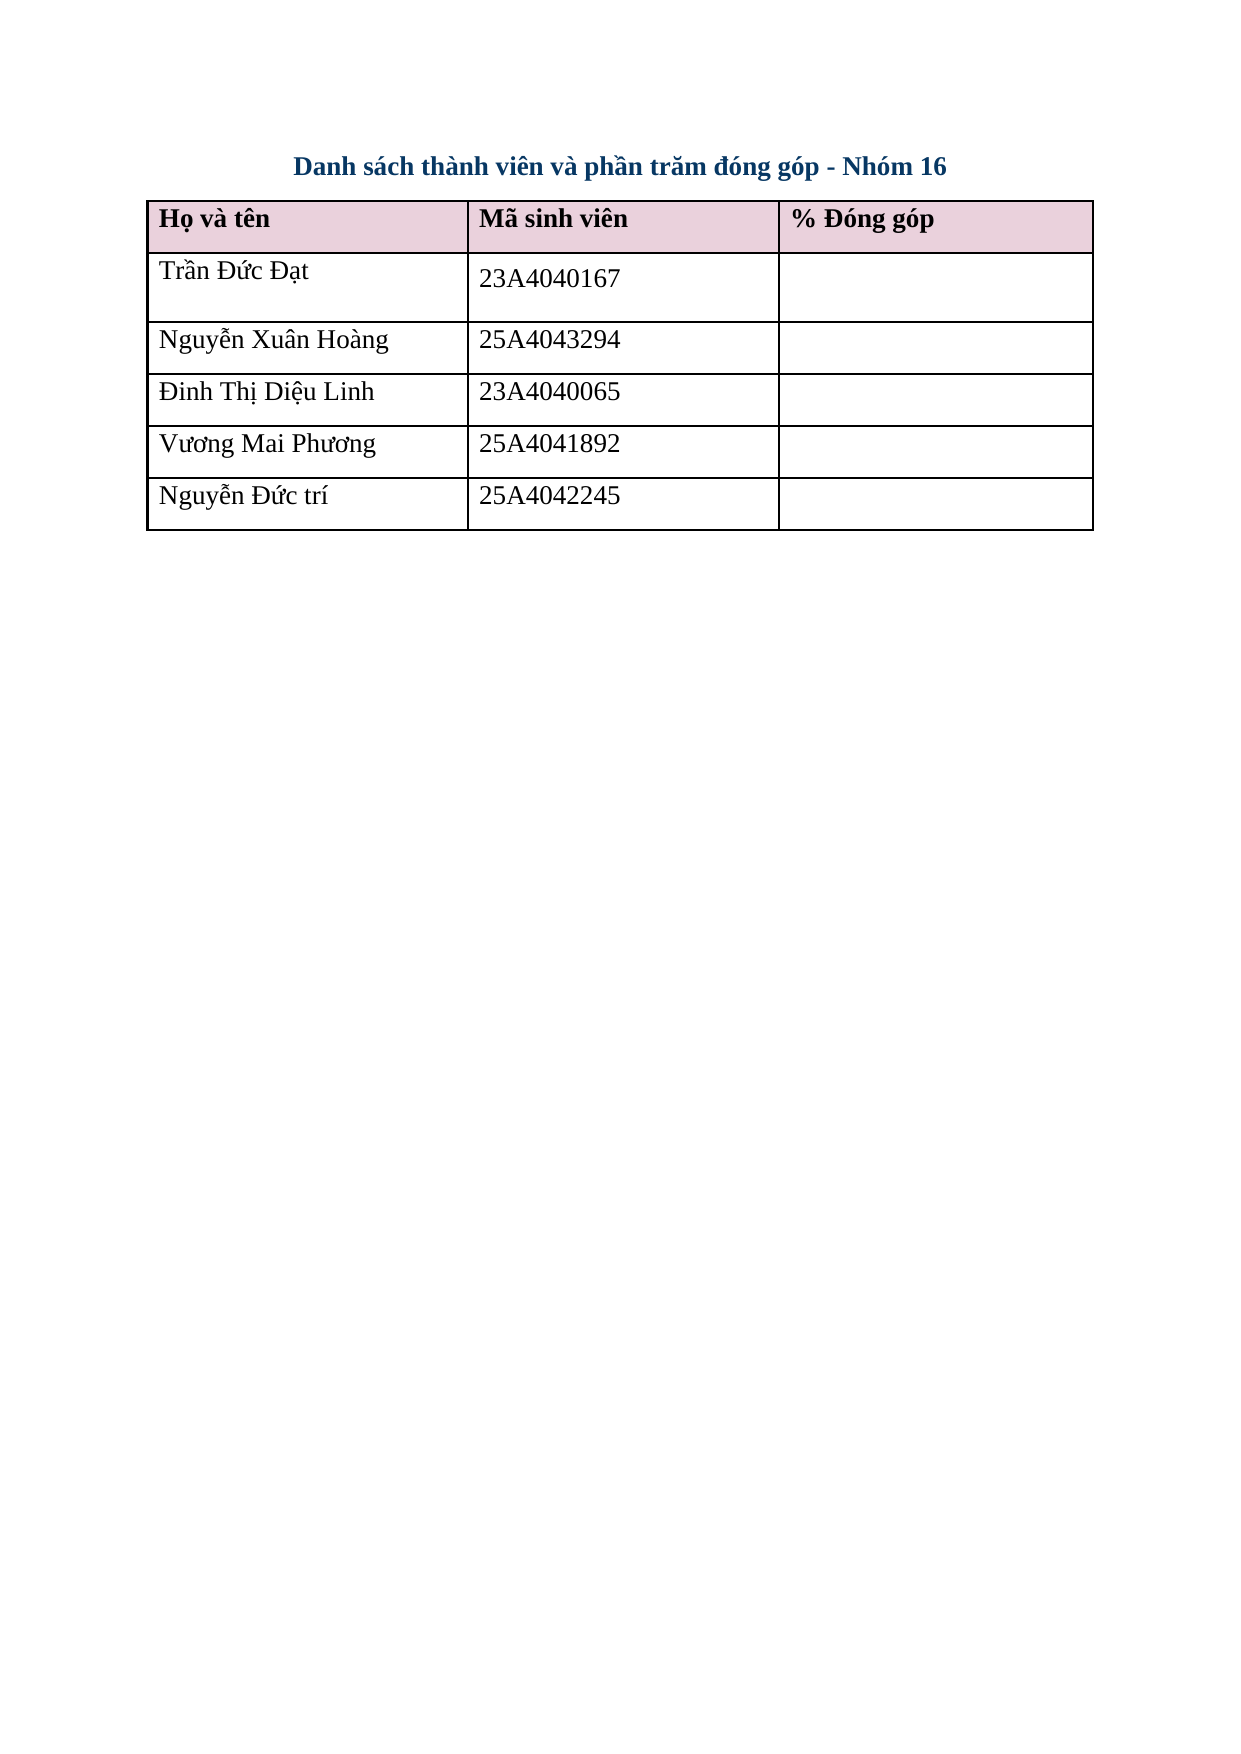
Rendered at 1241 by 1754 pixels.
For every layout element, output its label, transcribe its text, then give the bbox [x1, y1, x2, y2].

table_cell Nguyễn Xuân Hoàng [149, 323, 467, 373]
table_cell 25A4042245 [469, 479, 778, 529]
subtitle Danh sách thành viên và phần trăm đóng góp - Nhóm 16 [150, 150, 1090, 181]
table_cell [780, 254, 1092, 321]
table_cell [780, 323, 1092, 373]
table_cell Nguyễn Đức trí [149, 479, 467, 529]
table_header Họ và tên [149, 202, 467, 252]
table_cell 25A4043294 [469, 323, 778, 373]
table_header % Đóng góp [780, 202, 1092, 252]
table_cell [780, 375, 1092, 425]
table_cell 25A4041892 [469, 427, 778, 477]
table_header Mã sinh viên [469, 202, 778, 252]
table_cell Trần Đức Đạt [149, 254, 467, 321]
table_cell [780, 479, 1092, 529]
table_cell Đinh Thị Diệu Linh [149, 375, 467, 425]
table_cell 23A4040167 [469, 254, 778, 321]
table_cell Vương Mai Phương [149, 427, 467, 477]
table_cell 23A4040065 [469, 375, 778, 425]
table_cell [780, 427, 1092, 477]
